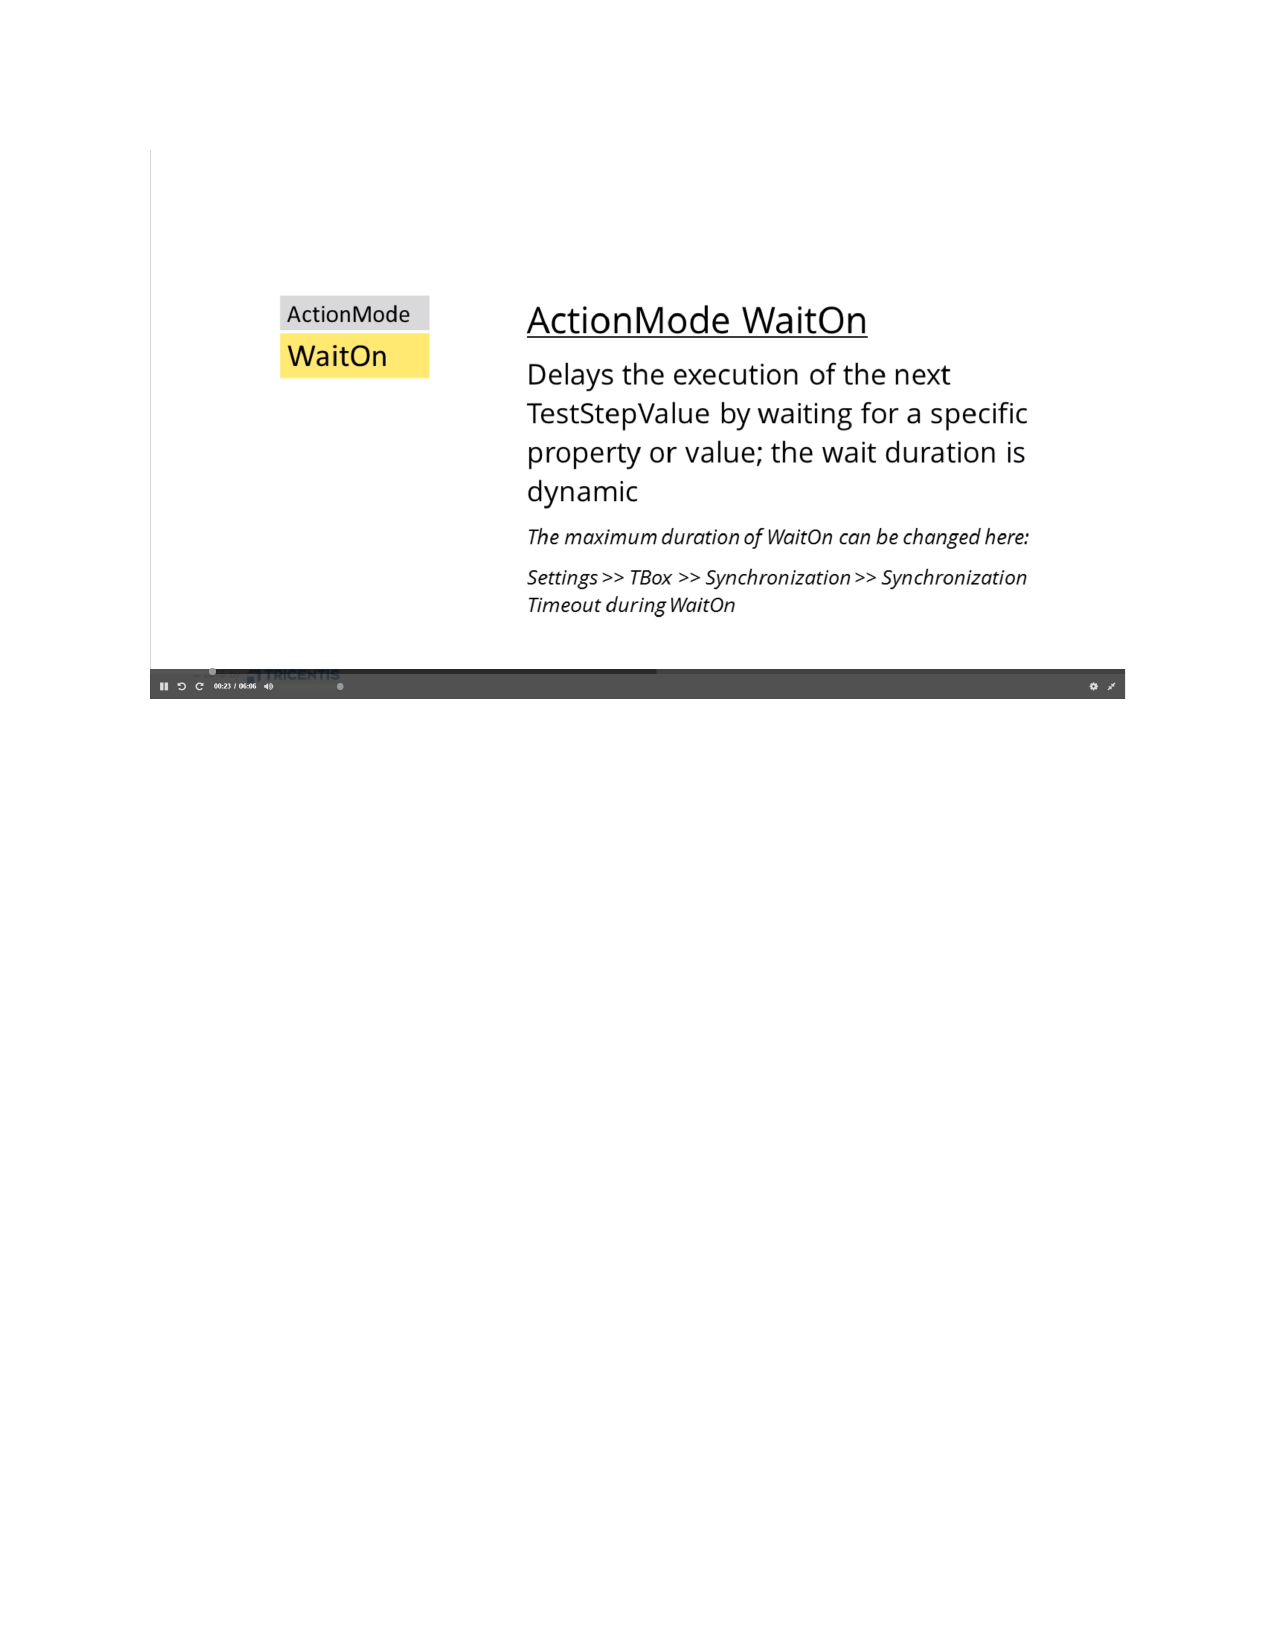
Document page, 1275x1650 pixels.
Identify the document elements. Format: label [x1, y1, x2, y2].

picture [150, 150, 1125, 699]
